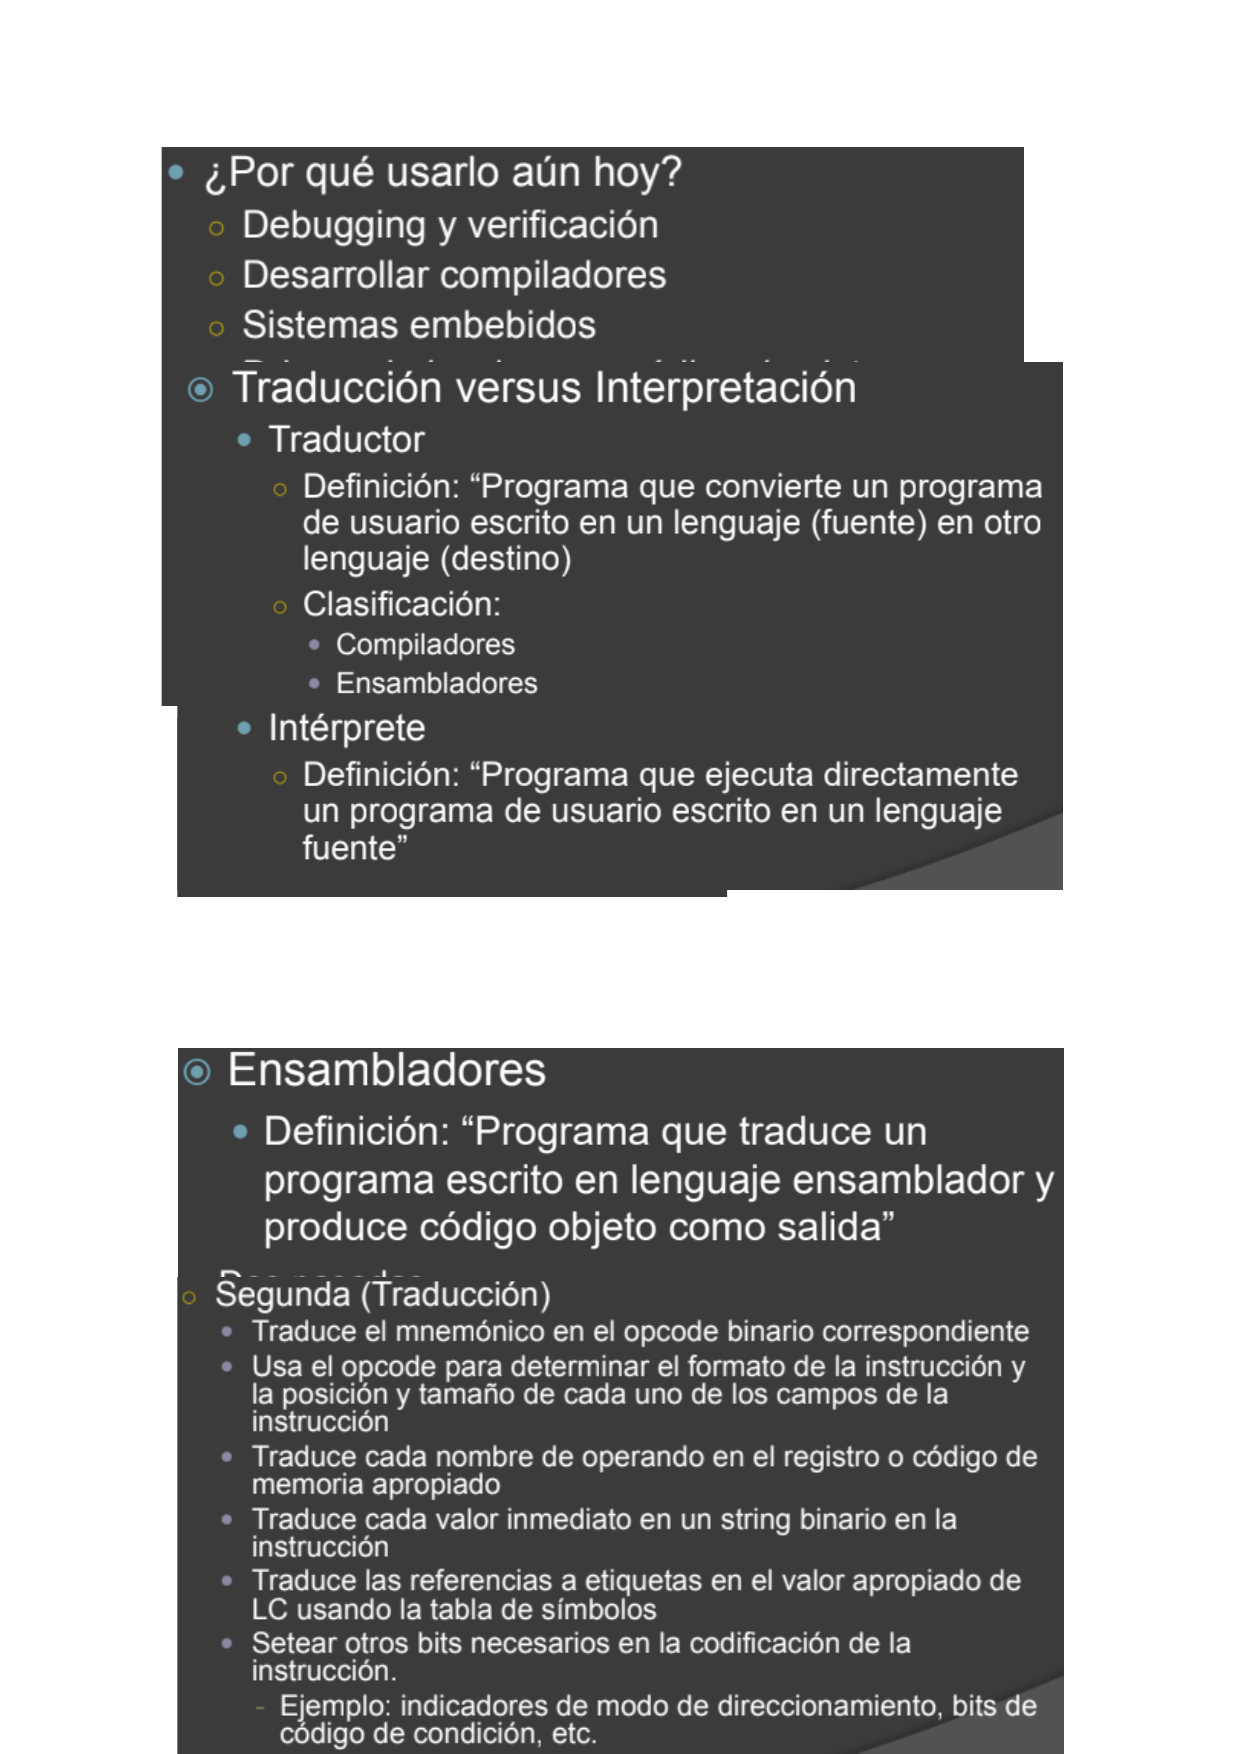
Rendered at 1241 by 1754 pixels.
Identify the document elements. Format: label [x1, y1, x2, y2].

picture [177, 1048, 1064, 1754]
picture [161, 147, 1063, 897]
